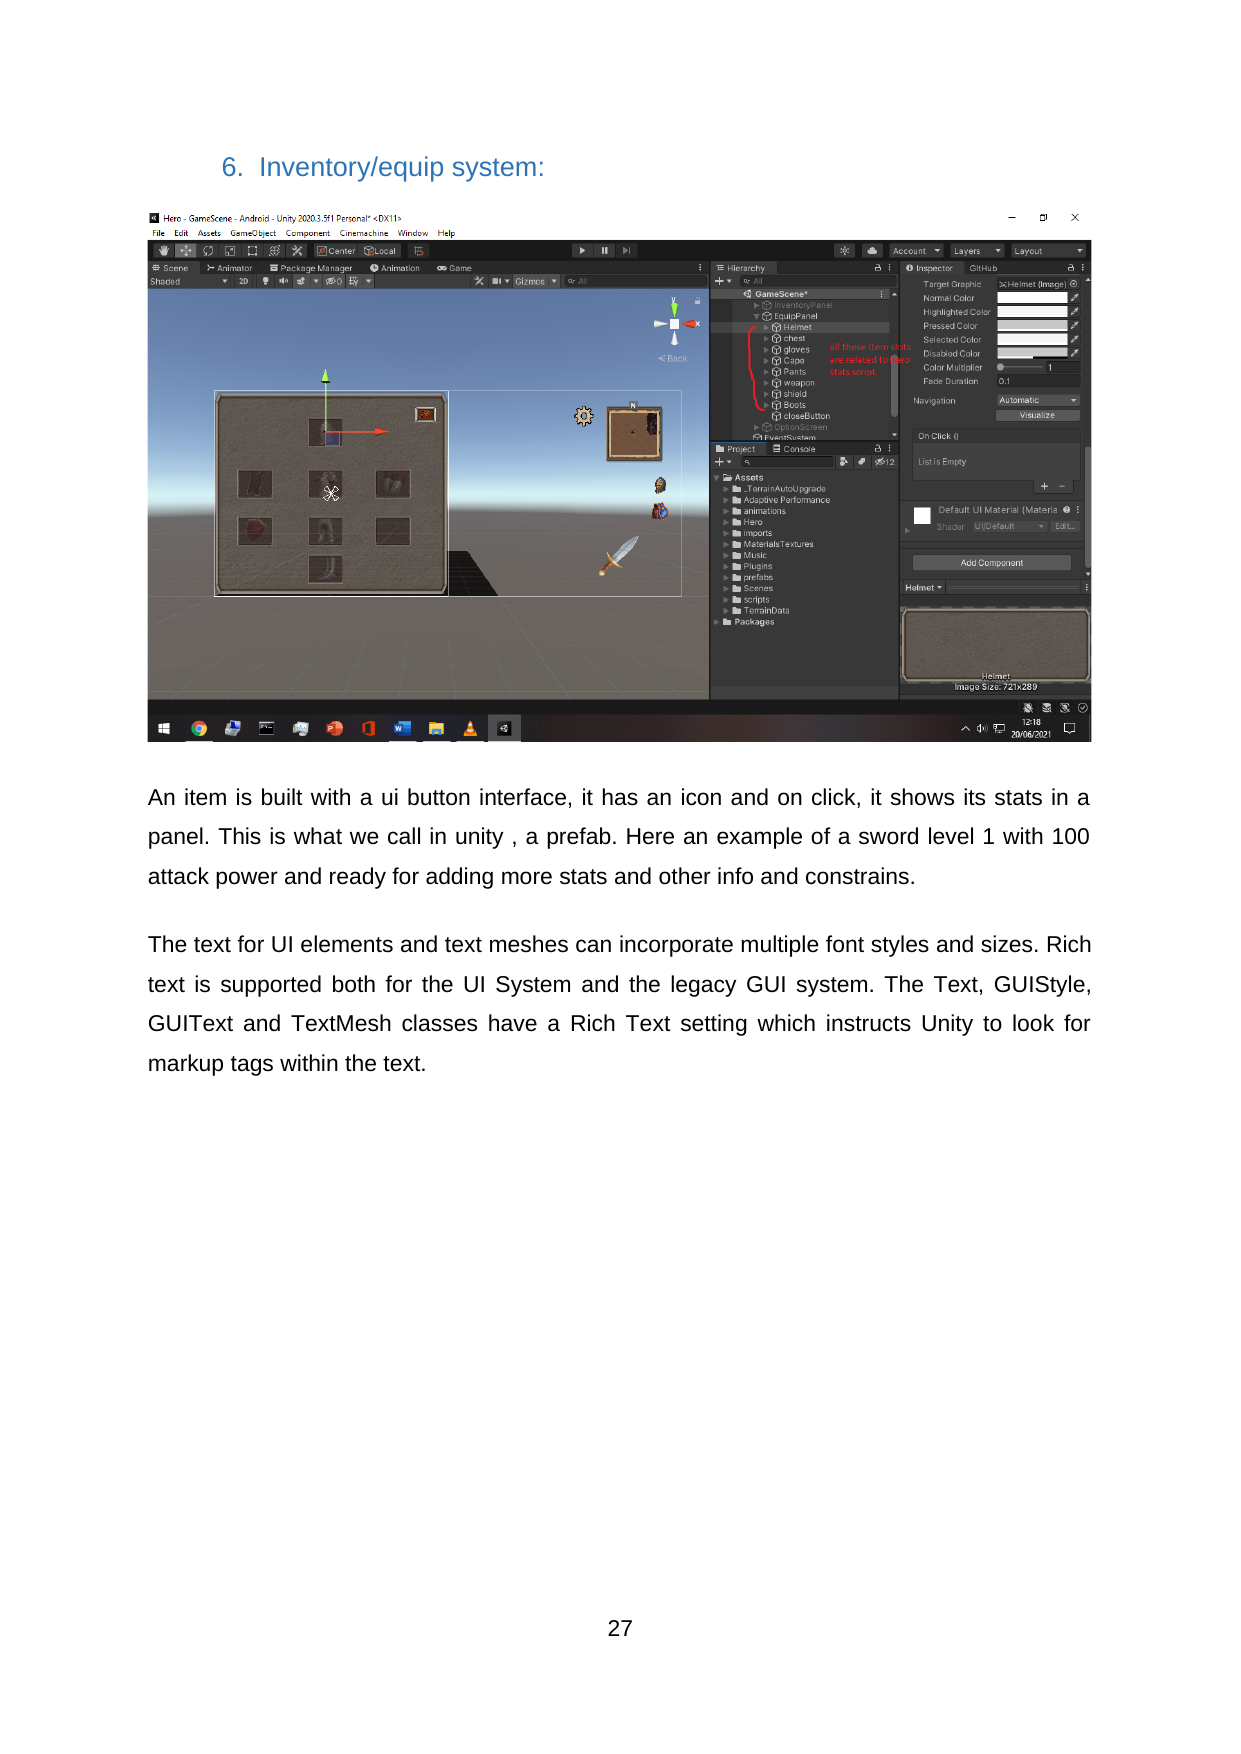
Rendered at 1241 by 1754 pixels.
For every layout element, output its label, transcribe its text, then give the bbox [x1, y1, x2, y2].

text An item is built with a ui button interface, it has an icon and on click, it shows its stats in a panel. This is what we call in unity , a prefab. Here an example of a sword level 1 with 100 attack power and ready for adding more stats and other info and constrains. [148, 784, 1093, 889]
subtitle Inventory/equip system: [221, 151, 1093, 183]
picture [147, 210, 1092, 742]
text The text for UI elements and text meshes can incorporate multiple font styles and sizes. Rich text is supported both for the UI System and the legacy GUI system. The Text, GUIStyle, GUIText and TextMesh classes have a Rich Text setting which instructs Unity to look for markup tags within the text. [148, 931, 1093, 1076]
